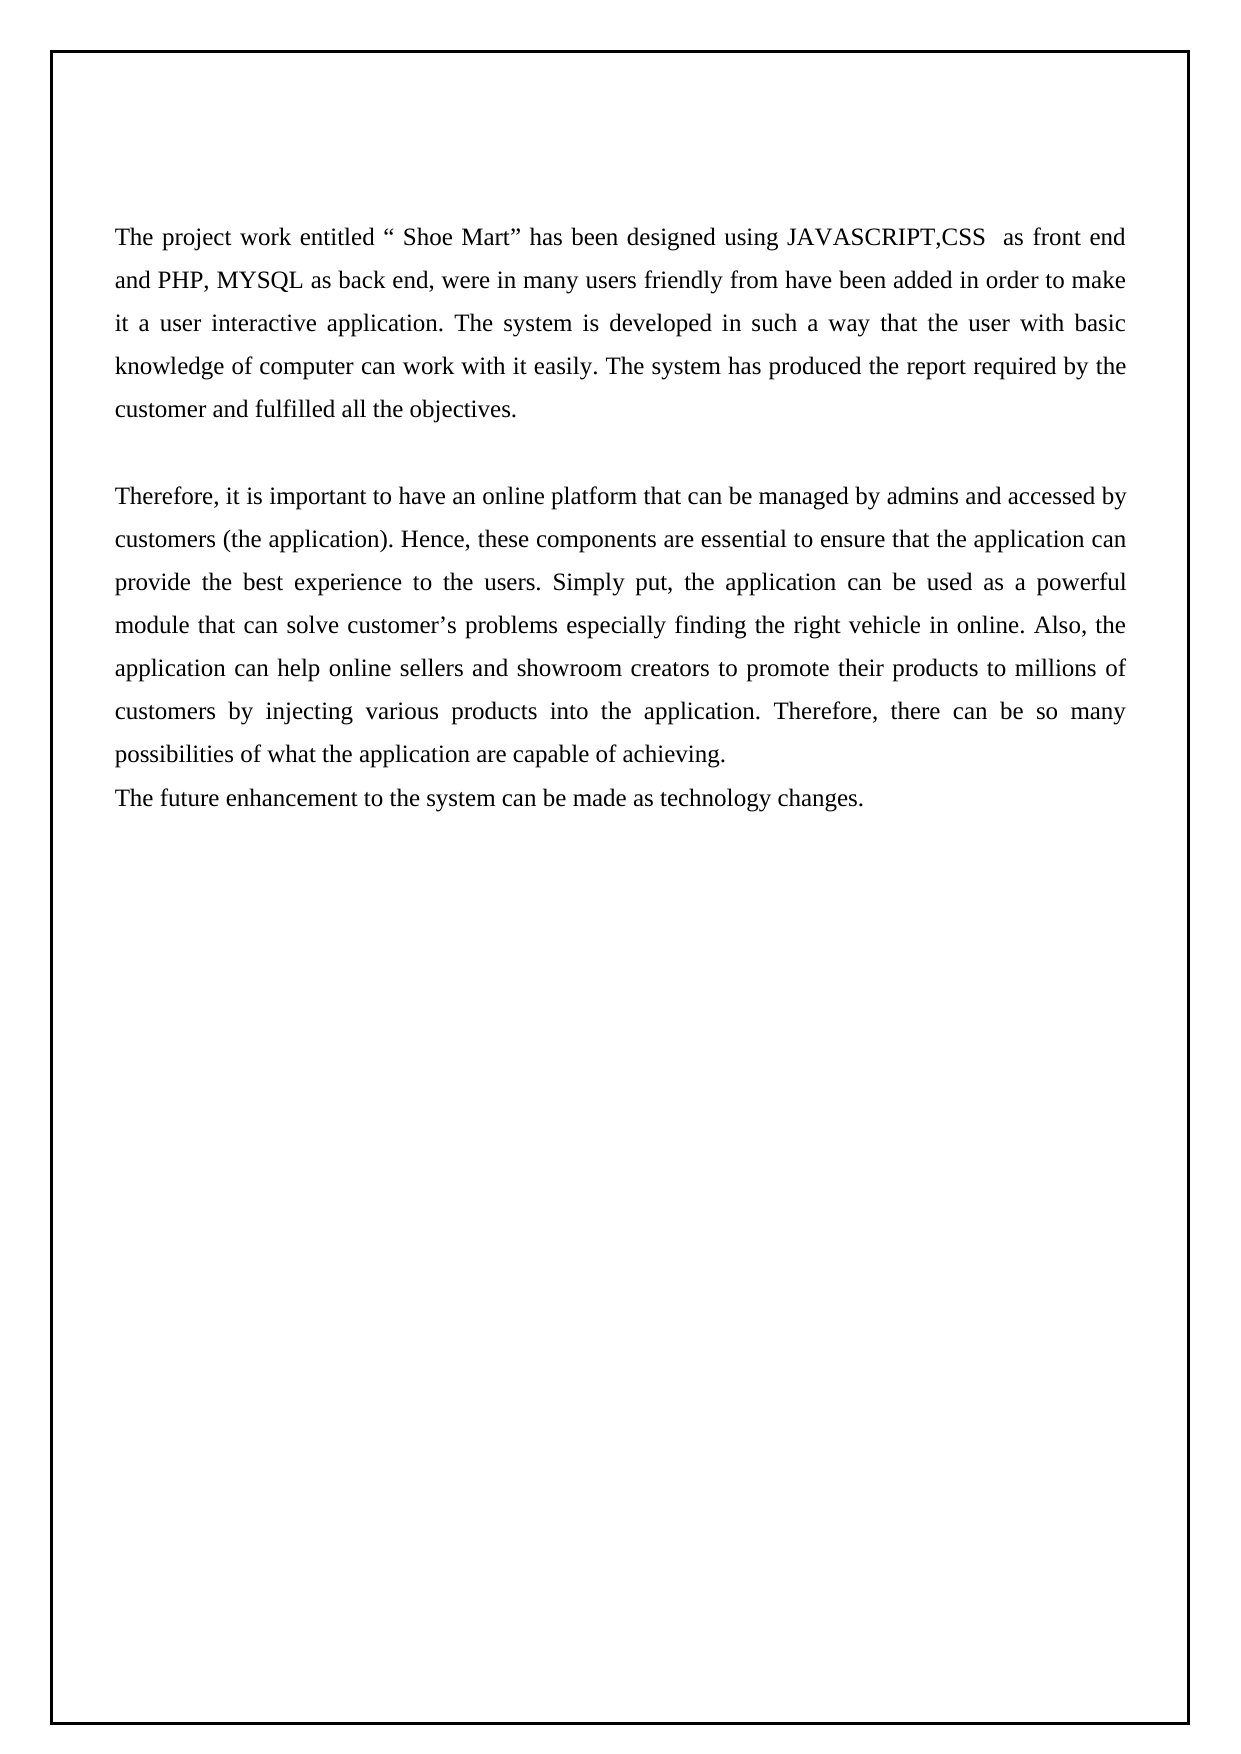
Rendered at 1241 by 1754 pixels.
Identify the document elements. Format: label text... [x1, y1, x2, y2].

text The future enhancement to the system can be made as technology changes. [114, 783, 1128, 811]
text The project work entitled “ Shoe Mart” has been designed using JAVASCRIPT,CSS as front end and PHP, MYSQL as back end, were in many users friendly from have been added in order to make it a user interactive application. The system is developed in such a way that the user with basic knowledge of computer can work with it easily. The system has produced the report required by the customer and fulfilled all the objectives. [114, 222, 1128, 423]
text Therefore, it is important to have an online platform that can be managed by admins and accessed by customers (the application). Hence, these components are essential to ensure that the application can provide the best experience to the users. Simply put, the application can be used as a powerful module that can solve customer’s problems especially finding the right vehicle in online. Also, the application can help online sellers and showroom creators to promote their products to millions of customers by injecting various products into the application. Therefore, there can be so many possibilities of what the application are capable of achieving. [114, 481, 1128, 768]
